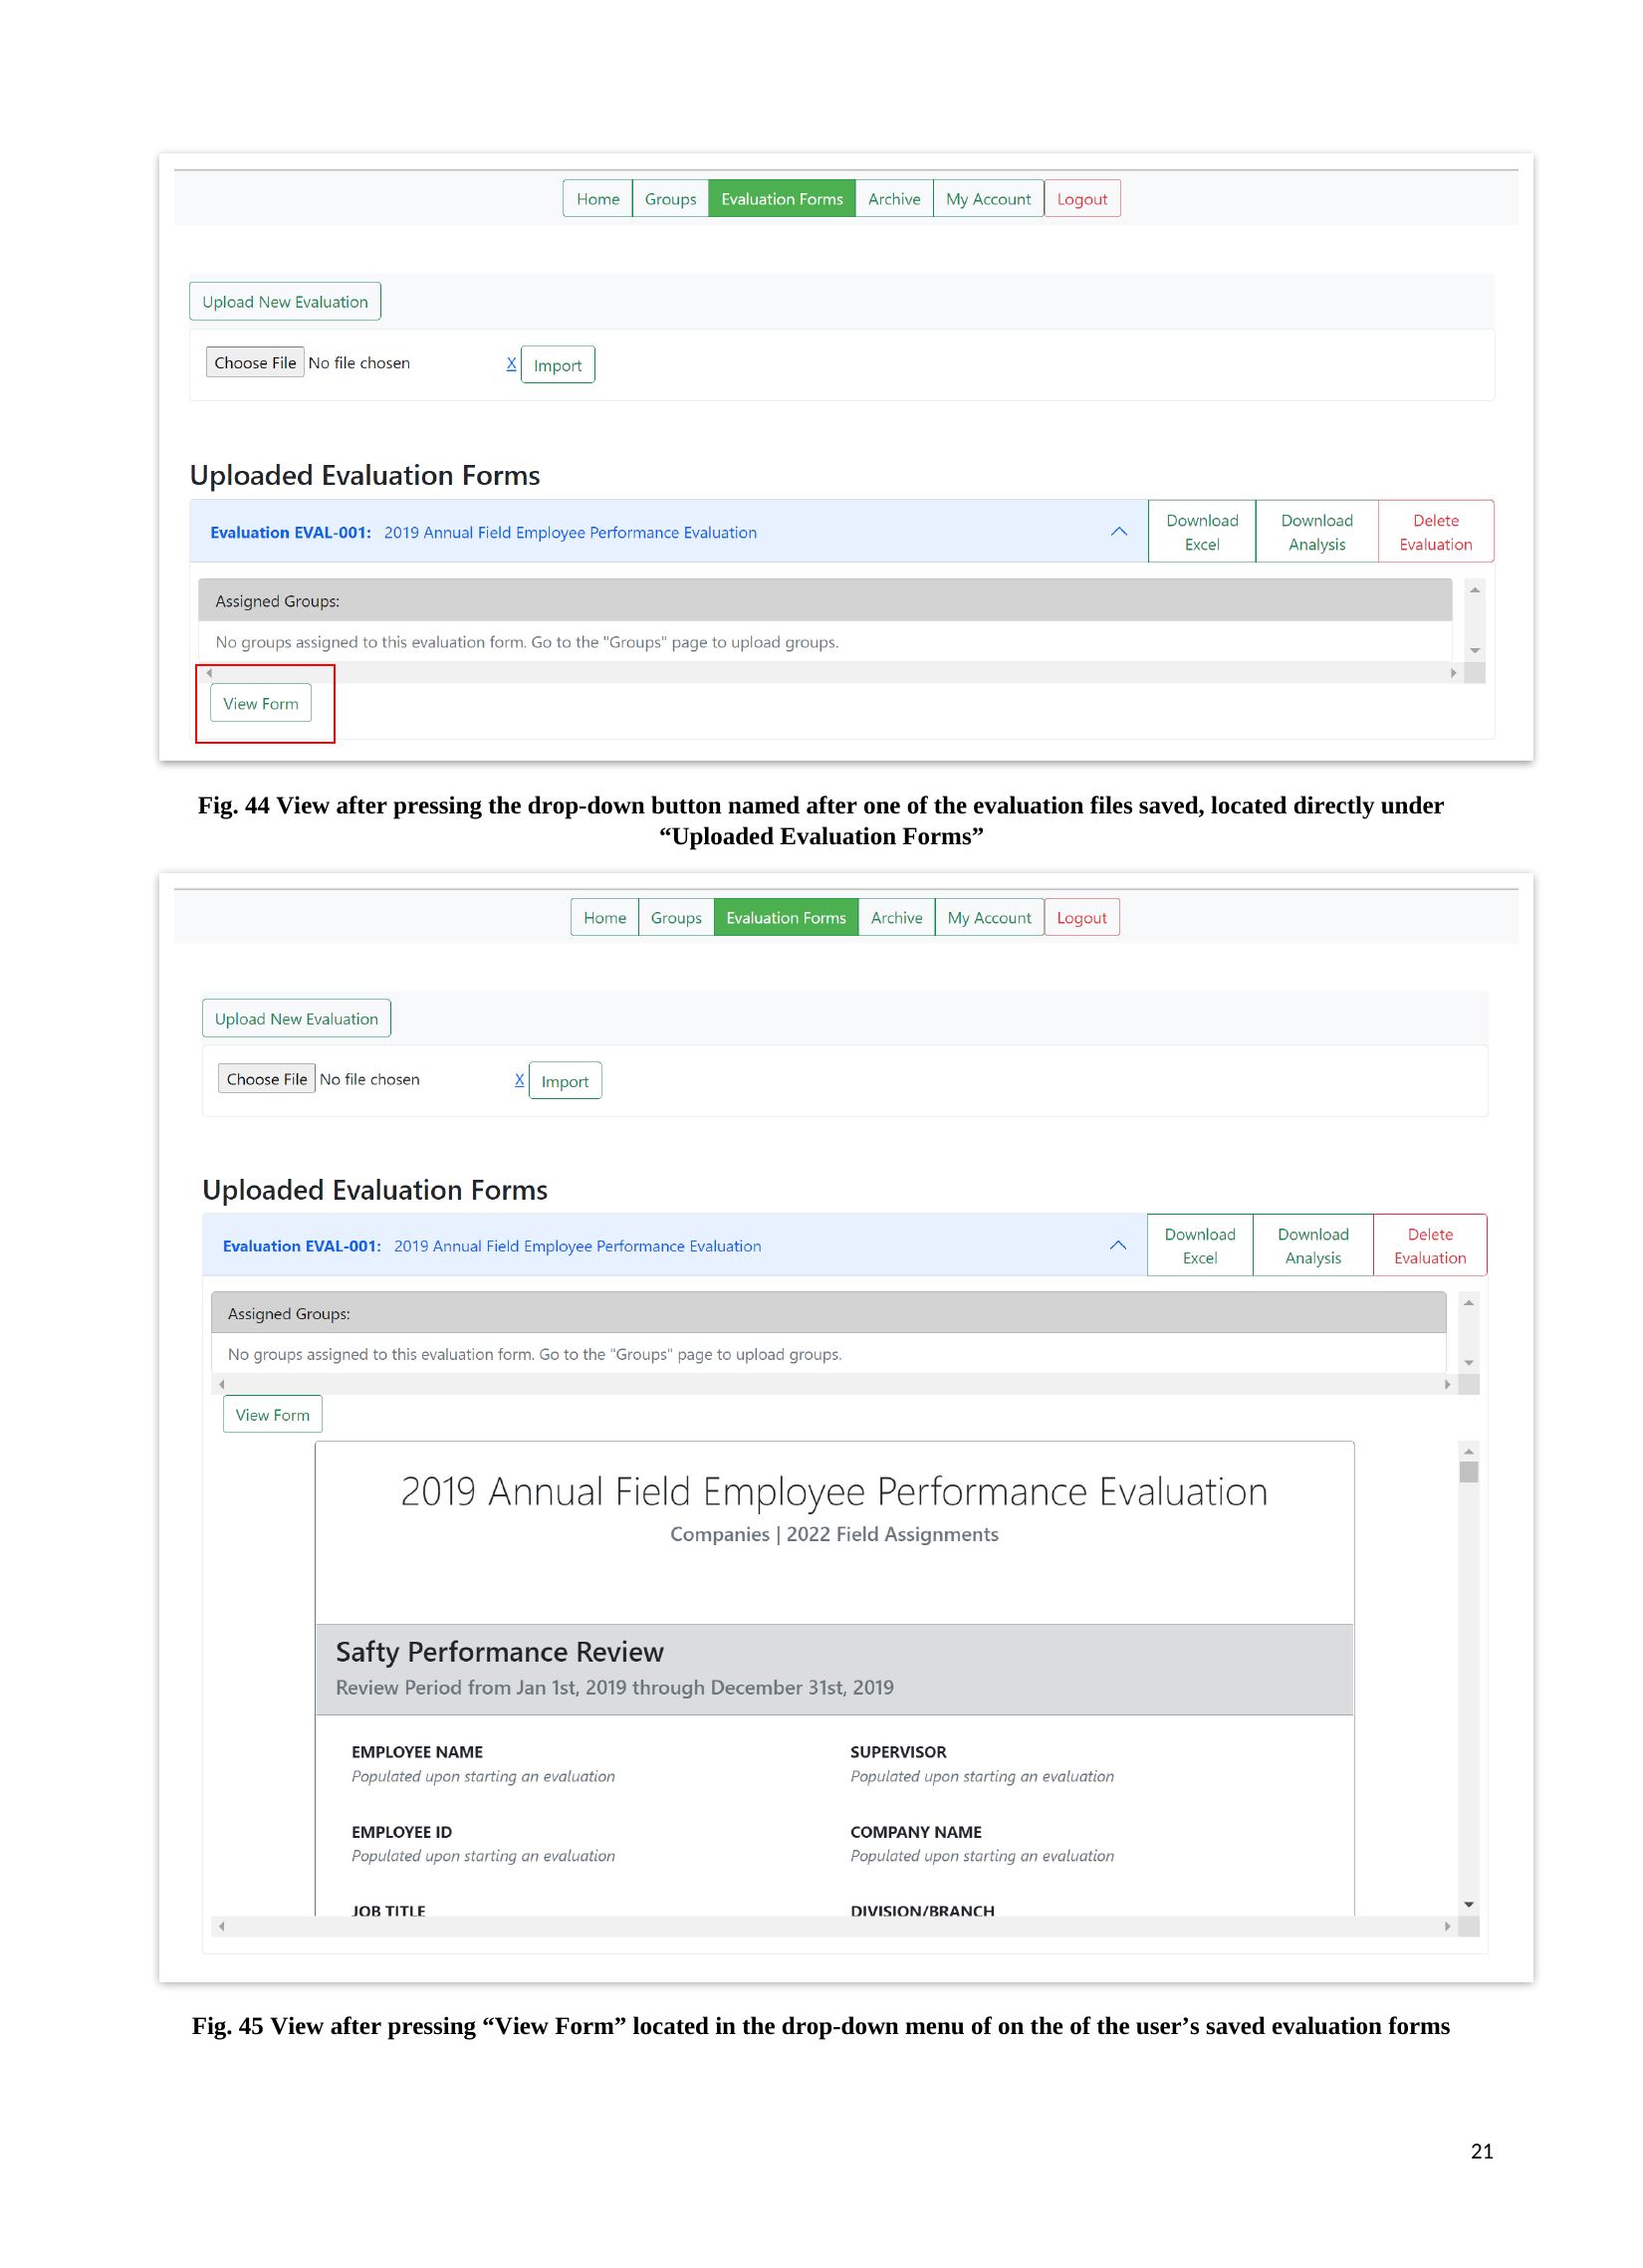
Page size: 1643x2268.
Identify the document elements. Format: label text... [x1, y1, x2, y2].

picture [174, 168, 1519, 746]
text Fig. 45 View after pressing “View Form” located in the drop-down menu of on the of the user’s saved evaluation forms [149, 2011, 1494, 2039]
picture [174, 887, 1519, 1967]
text Fig. 44 View after pressing the drop-down button named after one of the evaluation files saved, located directly under “Uploaded Evaluation Forms” [149, 791, 1494, 850]
